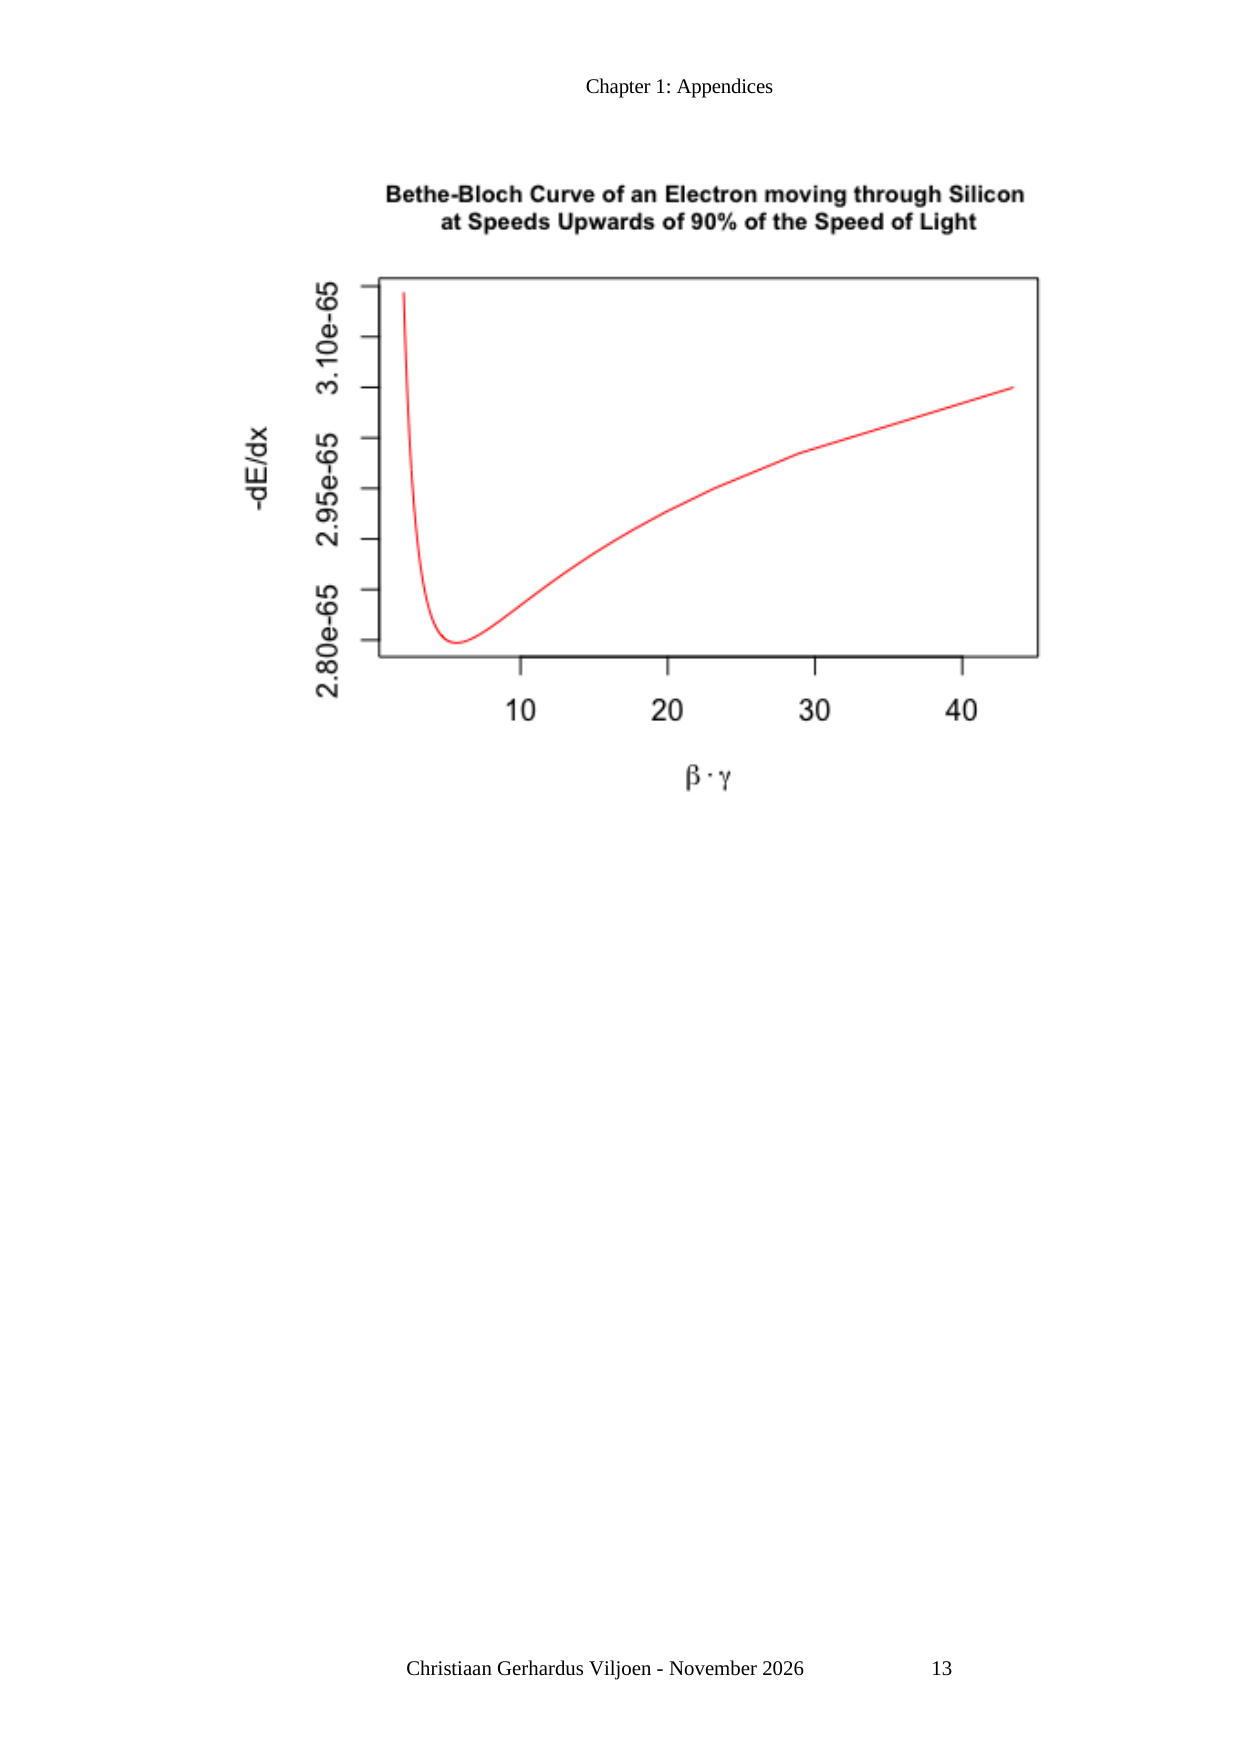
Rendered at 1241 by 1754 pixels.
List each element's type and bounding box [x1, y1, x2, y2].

picture [236, 135, 1112, 836]
